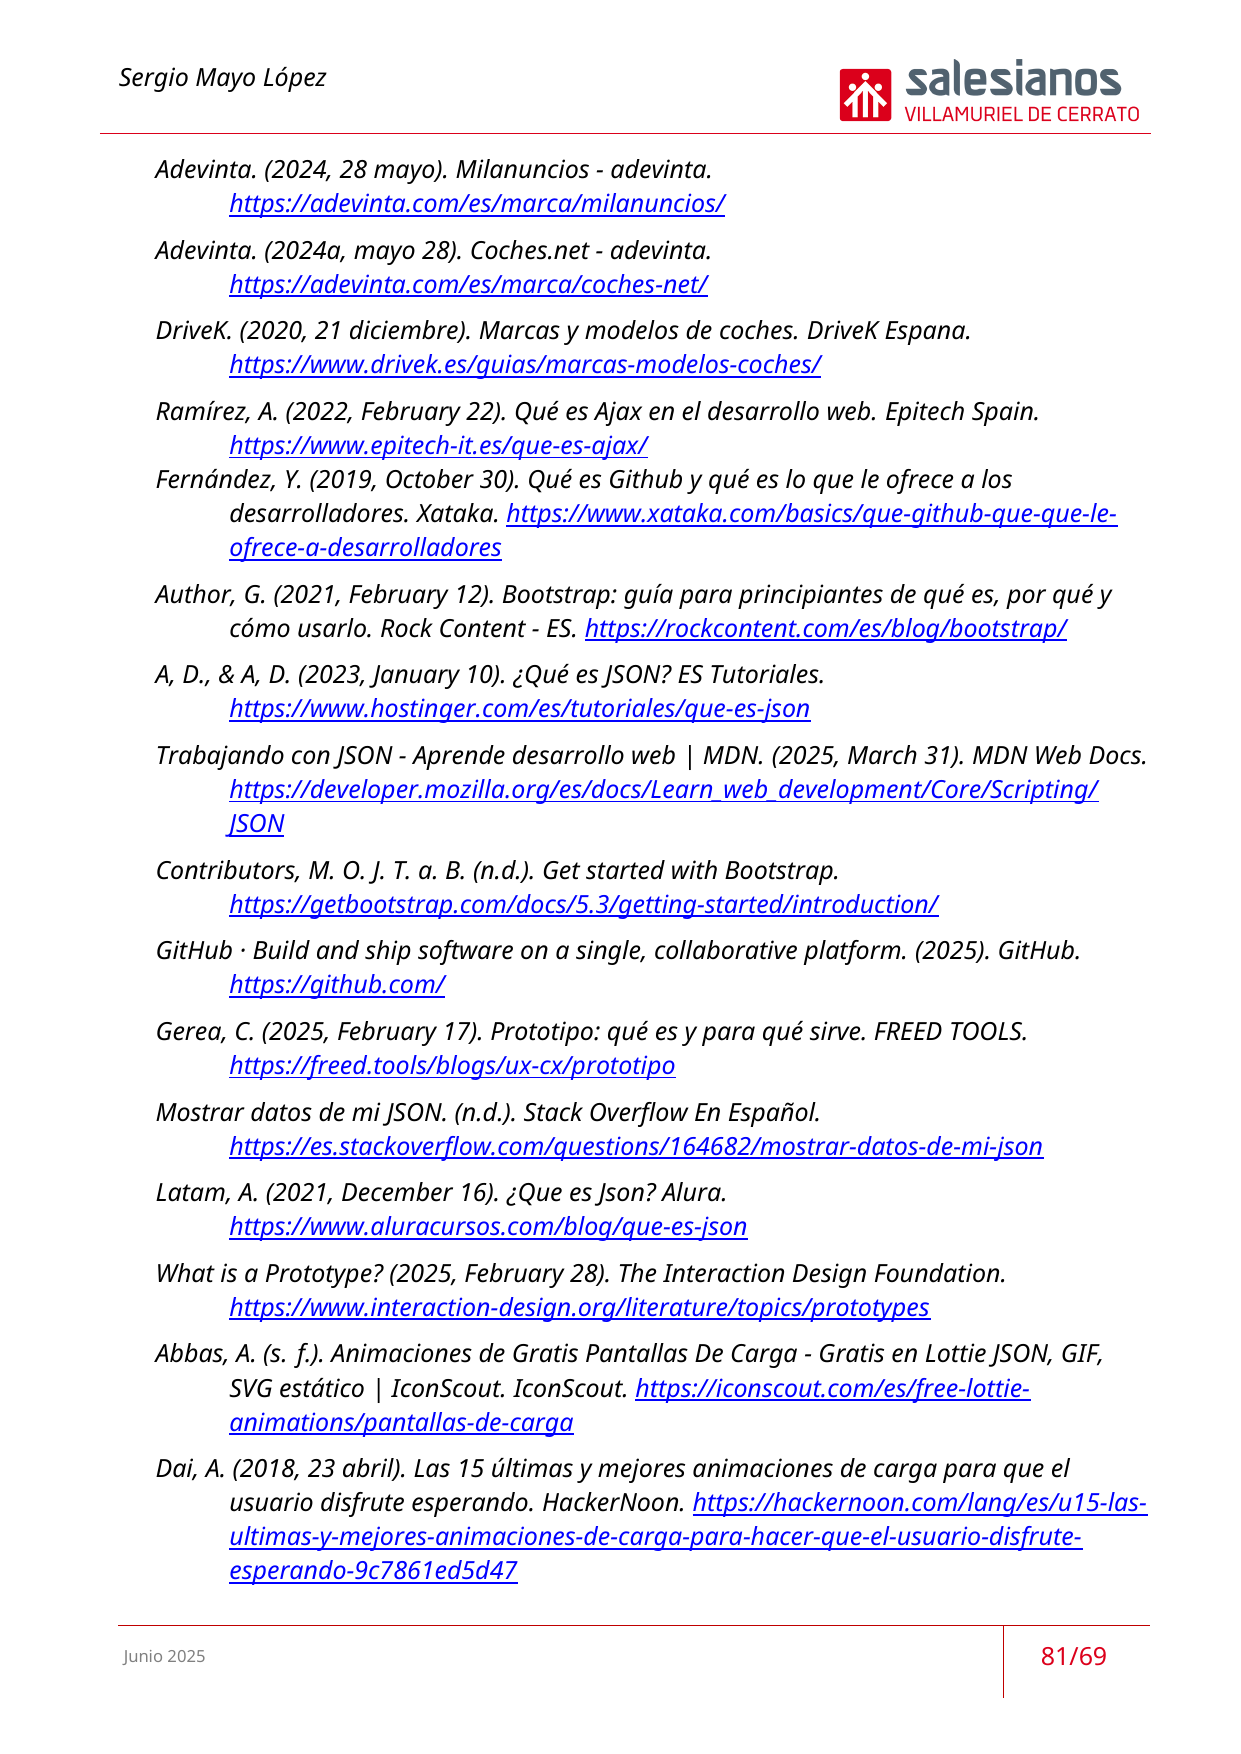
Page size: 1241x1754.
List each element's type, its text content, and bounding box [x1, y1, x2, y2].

text Gerea, C. (2025, February 17). Prototipo: qué es y para qué sirve. FREED TOOLS. https://freed.tools/blogs/ux-cx/prototipo [155, 1014, 1152, 1082]
text Latam, A. (2021, December 16). ¿Que es Json? Alura. https://www.aluracursos.com/blog/que-es-json [155, 1175, 1152, 1243]
text Adevinta. (2024, 28 mayo). Milanuncios - adevinta. https://adevinta.com/es/marca/milanuncios/ [155, 152, 1152, 220]
picture [839, 59, 1140, 126]
text Dai, A. (2018, 23 abril). Las 15 últimas y mejores animaciones de carga para que el usuario disfrute esperando. HackerNoon. https://hackernoon.com/lang/es/u15-las-ultimas-y-mejores-animaciones-de-carga-para-hacer-que-el-usuario-disfrute-esperando-9c7861ed5d47 [155, 1451, 1152, 1587]
text Ramírez, A. (2022, February 22). Qué es Ajax en el desarrollo web. Epitech Spain. https://www.epitech-it.es/que-es-ajax/ [155, 394, 1152, 462]
text GitHub · Build and ship software on a single, collaborative platform. (2025). GitHub. https://github.com/ [155, 933, 1152, 1001]
text Author, G. (2021, February 12). Bootstrap: guía para principiantes de qué es, por qué y cómo usarlo. Rock Content - ES. https://rockcontent.com/es/blog/bootstrap/ [155, 576, 1152, 644]
text A, D., & A, D. (2023, January 10). ¿Qué es JSON? ES Tutoriales. https://www.hostinger.com/es/tutoriales/que-es-json [155, 657, 1152, 725]
text What is a Prototype? (2025, February 28). The Interaction Design Foundation. https://www.interaction-design.org/literature/topics/prototypes [155, 1256, 1152, 1324]
text Fernández, Y. (2019, October 30). Qué es Github y qué es lo que le ofrece a los desarrolladores. Xataka. https://www.xataka.com/basics/que-github-que-que-le-ofrece-a-desarrolladores [155, 462, 1152, 564]
text Adevinta. (2024a, mayo 28). Coches.net - adevinta. https://adevinta.com/es/marca/coches-net/ [155, 232, 1152, 301]
text Trabajando con JSON - Aprende desarrollo web | MDN. (2025, March 31). MDN Web Docs. https://developer.mozilla.org/es/docs/Learn_web_development/Core/Scripting/JSON [155, 738, 1152, 840]
text Contributors, M. O. J. T. a. B. (n.d.). Get started with Bootstrap. https://getbootstrap.com/docs/5.3/getting-started/introduction/ [155, 852, 1152, 921]
text Mostrar datos de mi JSON. (n.d.). Stack Overflow En Español. https://es.stackoverflow.com/questions/164682/mostrar-datos-de-mi-json [155, 1094, 1152, 1162]
text Abbas, A. (s. f.). Animaciones de Gratis Pantallas De Carga - Gratis en Lottie JSON, GIF, SVG estático | IconScout. IconScout. https://iconscout.com/es/free-lottie-animations/pantallas-de-carga [155, 1336, 1152, 1438]
text DriveK. (2020, 21 diciembre). Marcas y modelos de coches. DriveK Espana. https://www.drivek.es/guias/marcas-modelos-coches/ [155, 313, 1152, 381]
